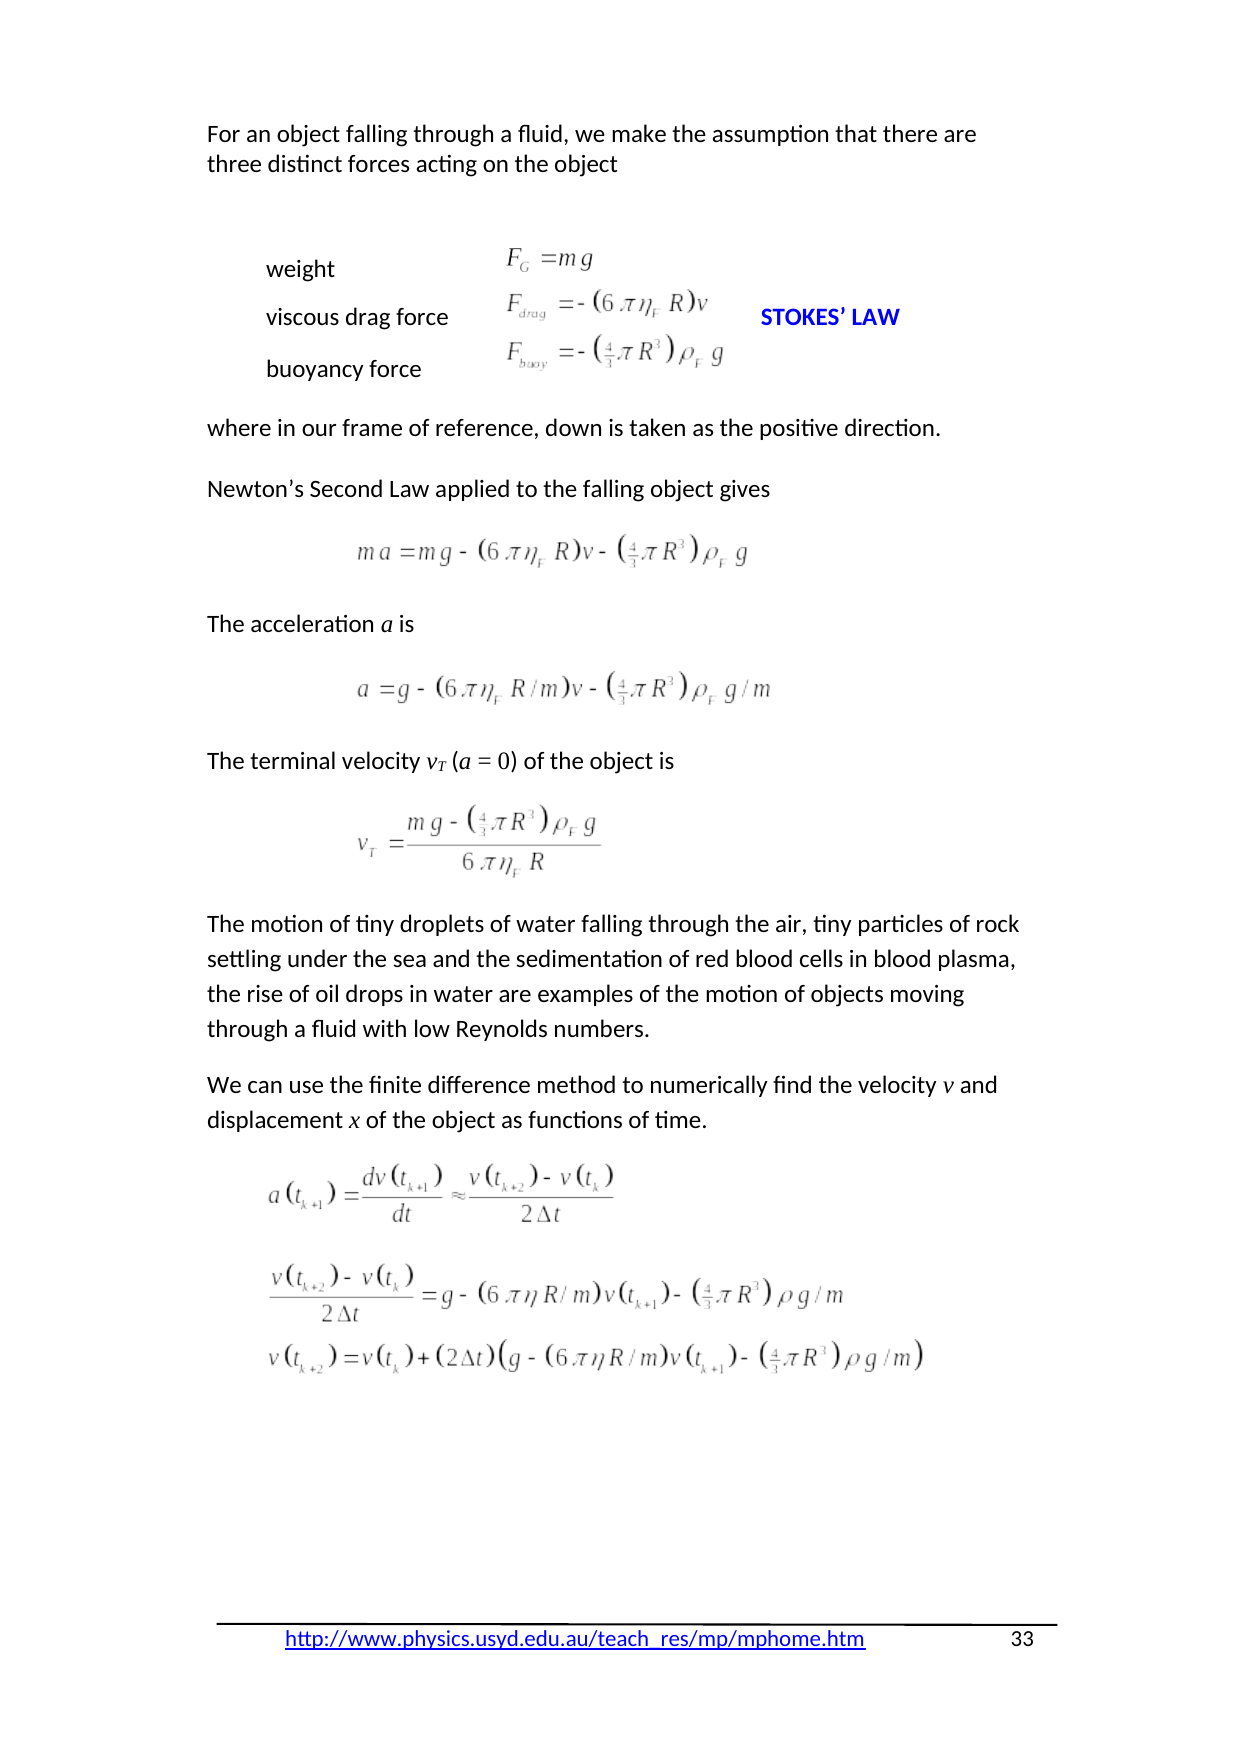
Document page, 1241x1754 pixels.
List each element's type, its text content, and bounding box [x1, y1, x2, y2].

text The acceleration a is [207, 608, 1033, 638]
text buoyancy force [207, 331, 1033, 384]
text Newton’s Second Law applied to the falling object gives [207, 473, 1033, 503]
text weight [207, 240, 1033, 284]
text For an object falling through a fluid, we make the assumption that there are three distinct forces acting on the object [207, 118, 1033, 179]
text The terminal velocity vT (a = 0) of the object is [207, 745, 1033, 776]
text We can use the finite difference method to numerically find the velocity v and displacement x of the object as functions of time. [207, 1069, 1033, 1134]
text where in our frame of reference, down is taken as the positive direction. [207, 412, 1033, 442]
text The motion of tiny droplets of water falling through the air, tiny particles of rock settling under the sea and the sedimentation of red blood cells in blood plasma, the rise of oil drops in water are examples of the motion of objects moving through a fluid with low Reynolds numbers. [207, 908, 1033, 1043]
text viscous drag force STOKES’ LAW [207, 284, 1033, 331]
